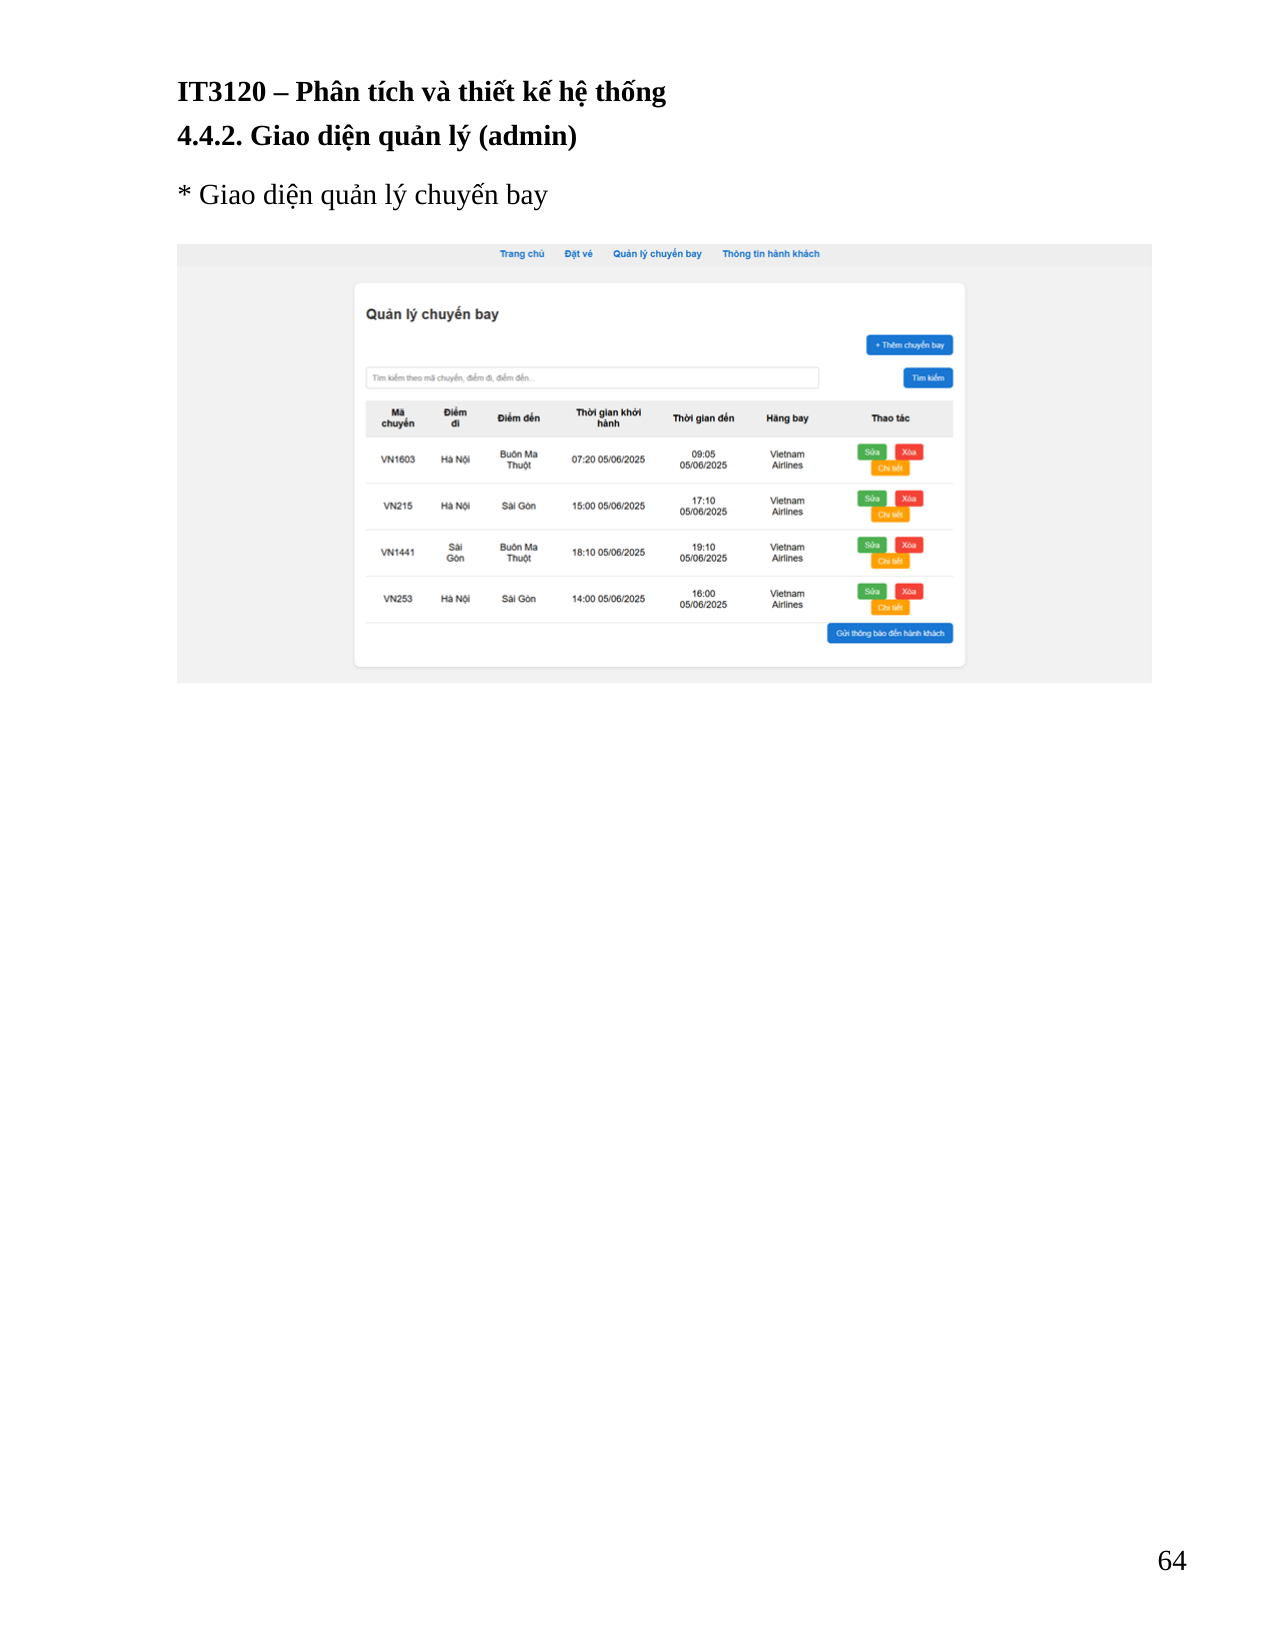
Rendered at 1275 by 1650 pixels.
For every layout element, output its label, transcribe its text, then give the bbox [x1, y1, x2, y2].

picture [177, 244, 1153, 683]
subtitle 4.4.2. Giao diện quản lý (admin) [177, 118, 1186, 152]
text * Giao diện quản lý chuyến bay [177, 177, 1186, 211]
